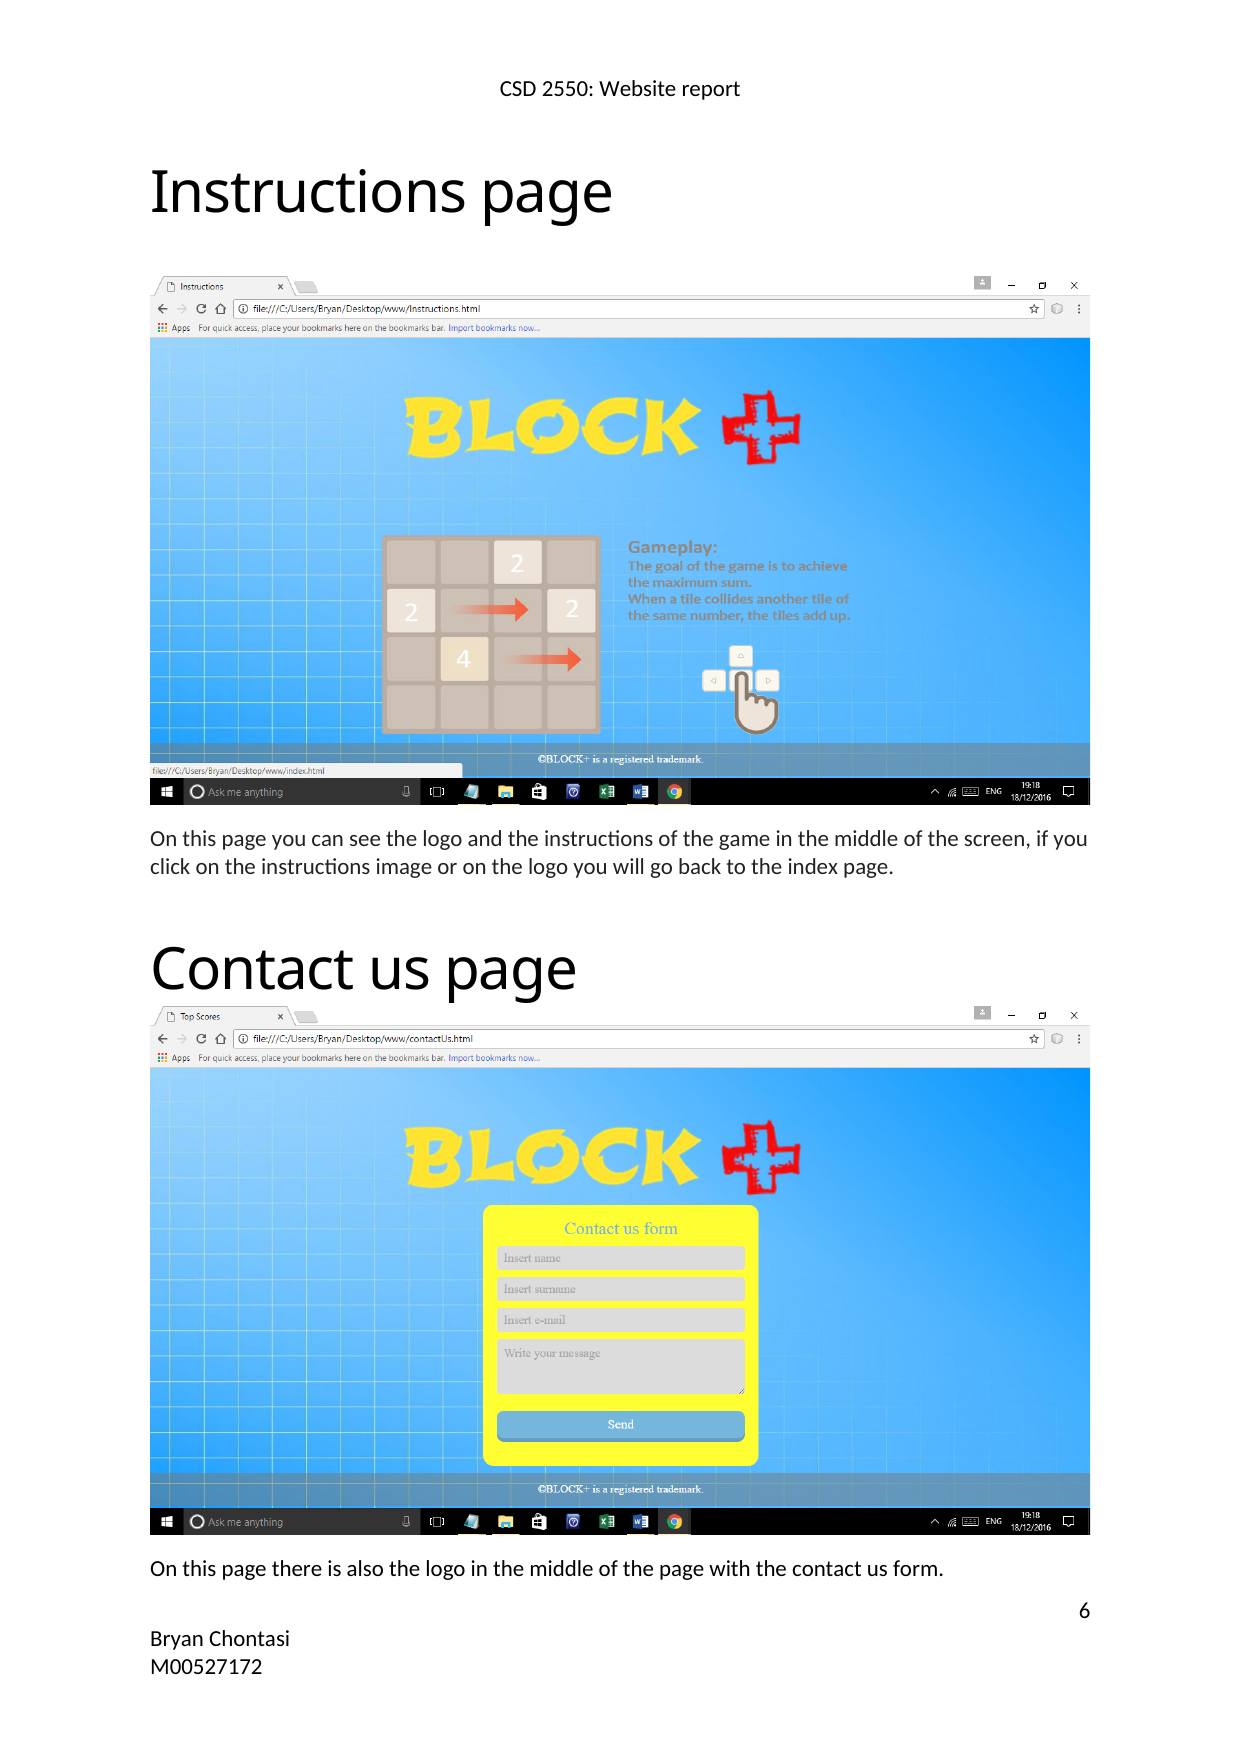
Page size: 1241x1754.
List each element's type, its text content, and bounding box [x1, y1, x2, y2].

text On this page you can see the logo and the instructions of the game in the middle of the screen, if you click on the instructions image or on the logo you will go back to the index page. [150, 824, 1090, 880]
picture [150, 1006, 1091, 1535]
text On this page there is also the logo in the middle of the page with the contact us form. [150, 1554, 1090, 1582]
picture [150, 276, 1091, 805]
title Instructions page [150, 150, 1090, 229]
title Contact us page [150, 927, 1090, 1006]
